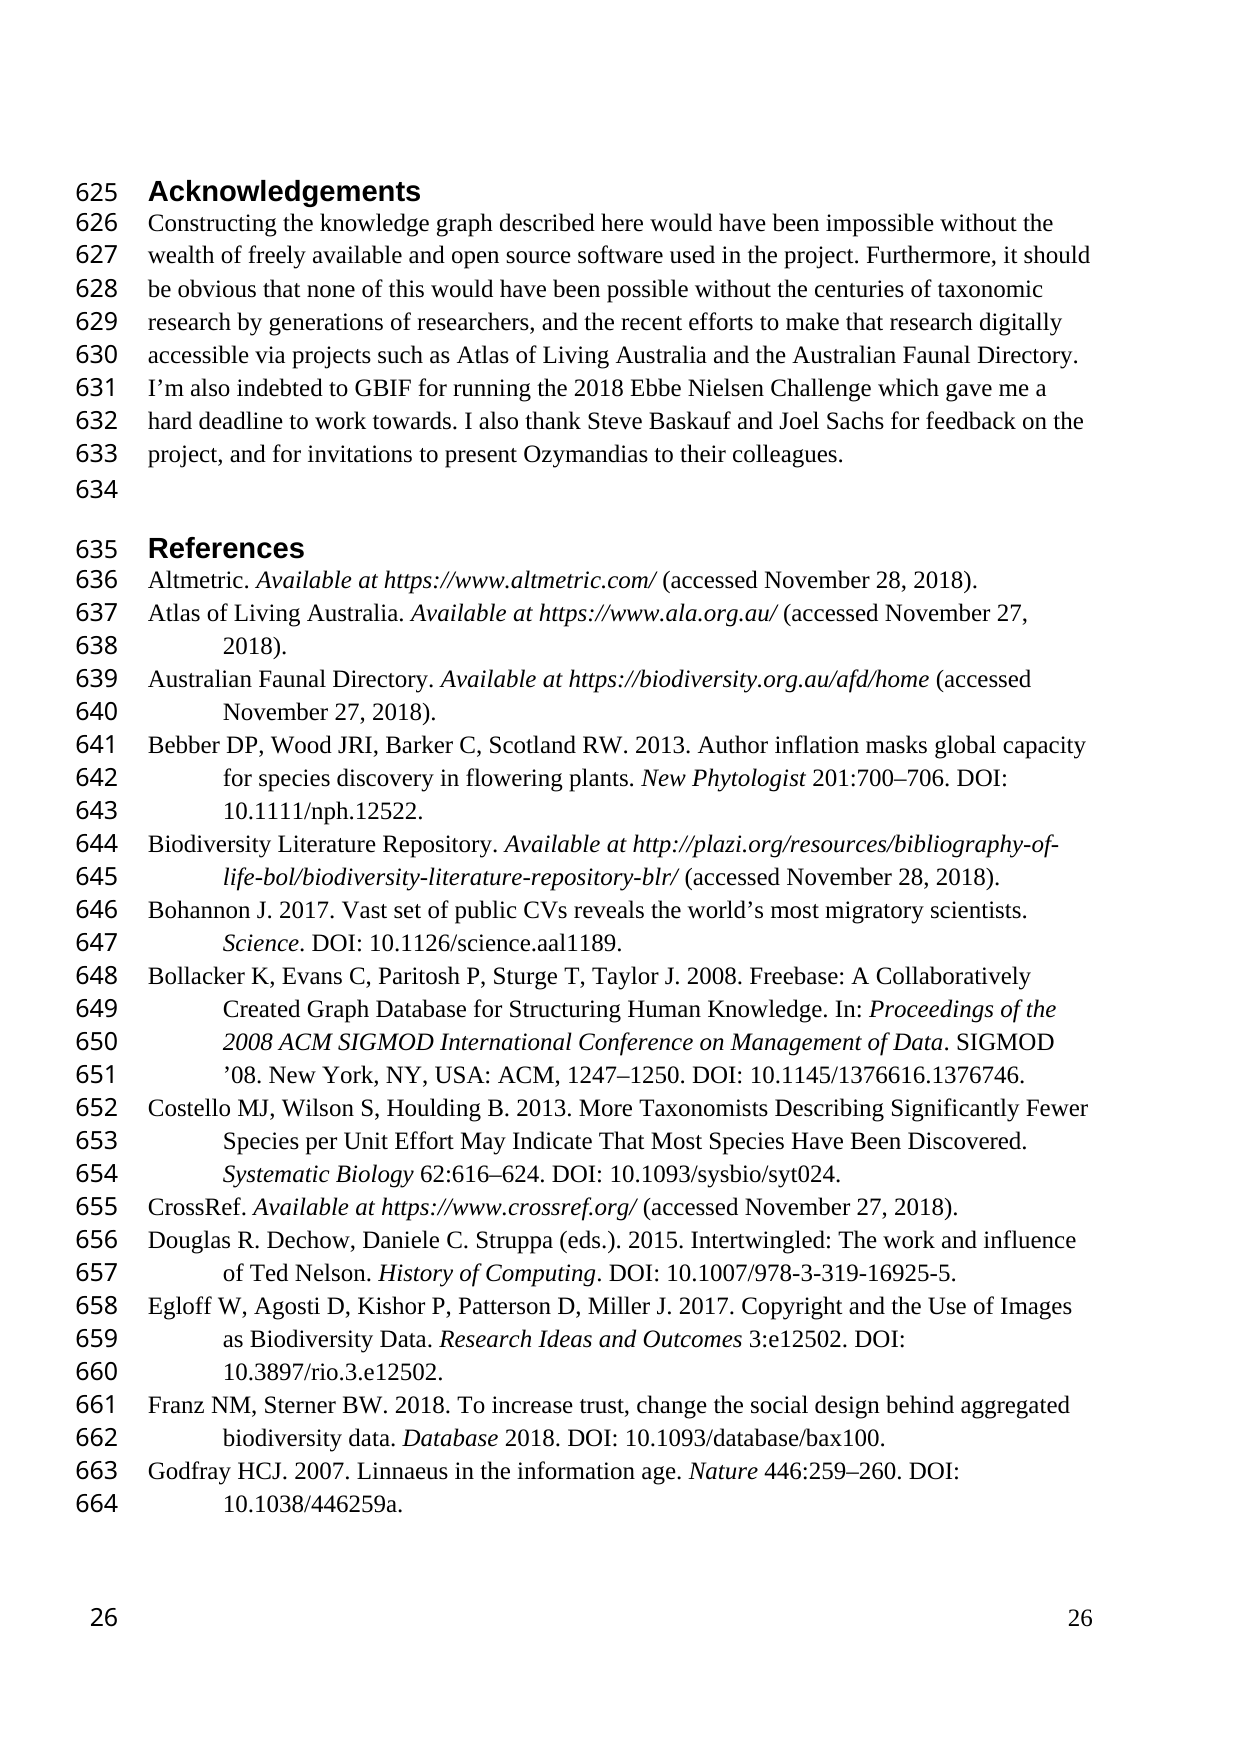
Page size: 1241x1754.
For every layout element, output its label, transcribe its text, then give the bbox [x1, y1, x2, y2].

text Atlas of Living Australia. Available at https://www.ala.org.au/ (accessed November 27, 2018). [148, 598, 1093, 659]
subtitle Acknowledgements [148, 148, 1093, 208]
text Australian Faunal Directory. Available at https://biodiversity.org.au/afd/home (accessed November 27, 2018). [148, 664, 1093, 726]
text Bebber DP, Wood JRI, Barker C, Scotland RW. 2013. Author inflation masks global capacity for species discovery in flowering plants. New Phytologist 201:700–706. DOI: 10.1111/nph.12522. [148, 730, 1093, 825]
text Biodiversity Literature Repository. Available at http://plazi.org/resources/bibliography-of-life-bol/biodiversity-literature-repository-blr/ (accessed November 28, 2018). [148, 829, 1093, 891]
text CrossRef. Available at https://www.crossref.org/ (accessed November 27, 2018). [148, 1192, 1093, 1221]
text Altmetric. Available at https://www.altmetric.com/ (accessed November 28, 2018). [148, 565, 1093, 593]
text Bollacker K, Evans C, Paritosh P, Sturge T, Taylor J. 2008. Freebase: A Collaboratively Created Graph Database for Structuring Human Knowledge. In: Proceedings of the 2008 ACM SIGMOD International Conference on Management of Data. SIGMOD ’08. New York, NY, USA: ACM, 1247–1250. DOI: 10.1145/1376616.1376746. [148, 961, 1093, 1089]
text Constructing the knowledge graph described here would have been impossible without the wealth of freely available and open source software used in the project. Furthermore, it should be obvious that none of this would have been possible without the centuries of taxonomic research by generations of researchers, and the recent efforts to make that research digitally accessible via projects such as Atlas of Living Australia and the Australian Faunal Directory. I’m also indebted to GBIF for running the 2018 Ebbe Nielsen Challenge which gave me a hard deadline to work towards. I also thank Steve Baskauf and Joel Sachs for feedback on the project, and for invitations to present Ozymandias to their colleagues. [148, 208, 1093, 467]
text Costello MJ, Wilson S, Houlding B. 2013. More Taxonomists Describing Significantly Fewer Species per Unit Effort May Indicate That Most Species Have Been Discovered. Systematic Biology 62:616–624. DOI: 10.1093/sysbio/syt024. [148, 1093, 1093, 1188]
text Godfray HCJ. 2007. Linnaeus in the information age. Nature 446:259–260. DOI: 10.1038/446259a. [148, 1456, 1093, 1518]
subtitle References [148, 505, 1093, 565]
text Egloff W, Agosti D, Kishor P, Patterson D, Miller J. 2017. Copyright and the Use of Images as Biodiversity Data. Research Ideas and Outcomes 3:e12502. DOI: 10.3897/rio.3.e12502. [148, 1291, 1093, 1386]
text Bohannon J. 2017. Vast set of public CVs reveals the world’s most migratory scientists. Science. DOI: 10.1126/science.aal1189. [148, 895, 1093, 957]
text Douglas R. Dechow, Daniele C. Struppa (eds.). 2015. Intertwingled: The work and influence of Ted Nelson. History of Computing. DOI: 10.1007/978-3-319-16925-5. [148, 1225, 1093, 1287]
text Franz NM, Sterner BW. 2018. To increase trust, change the social design behind aggregated biodiversity data. Database 2018. DOI: 10.1093/database/bax100. [148, 1390, 1093, 1452]
